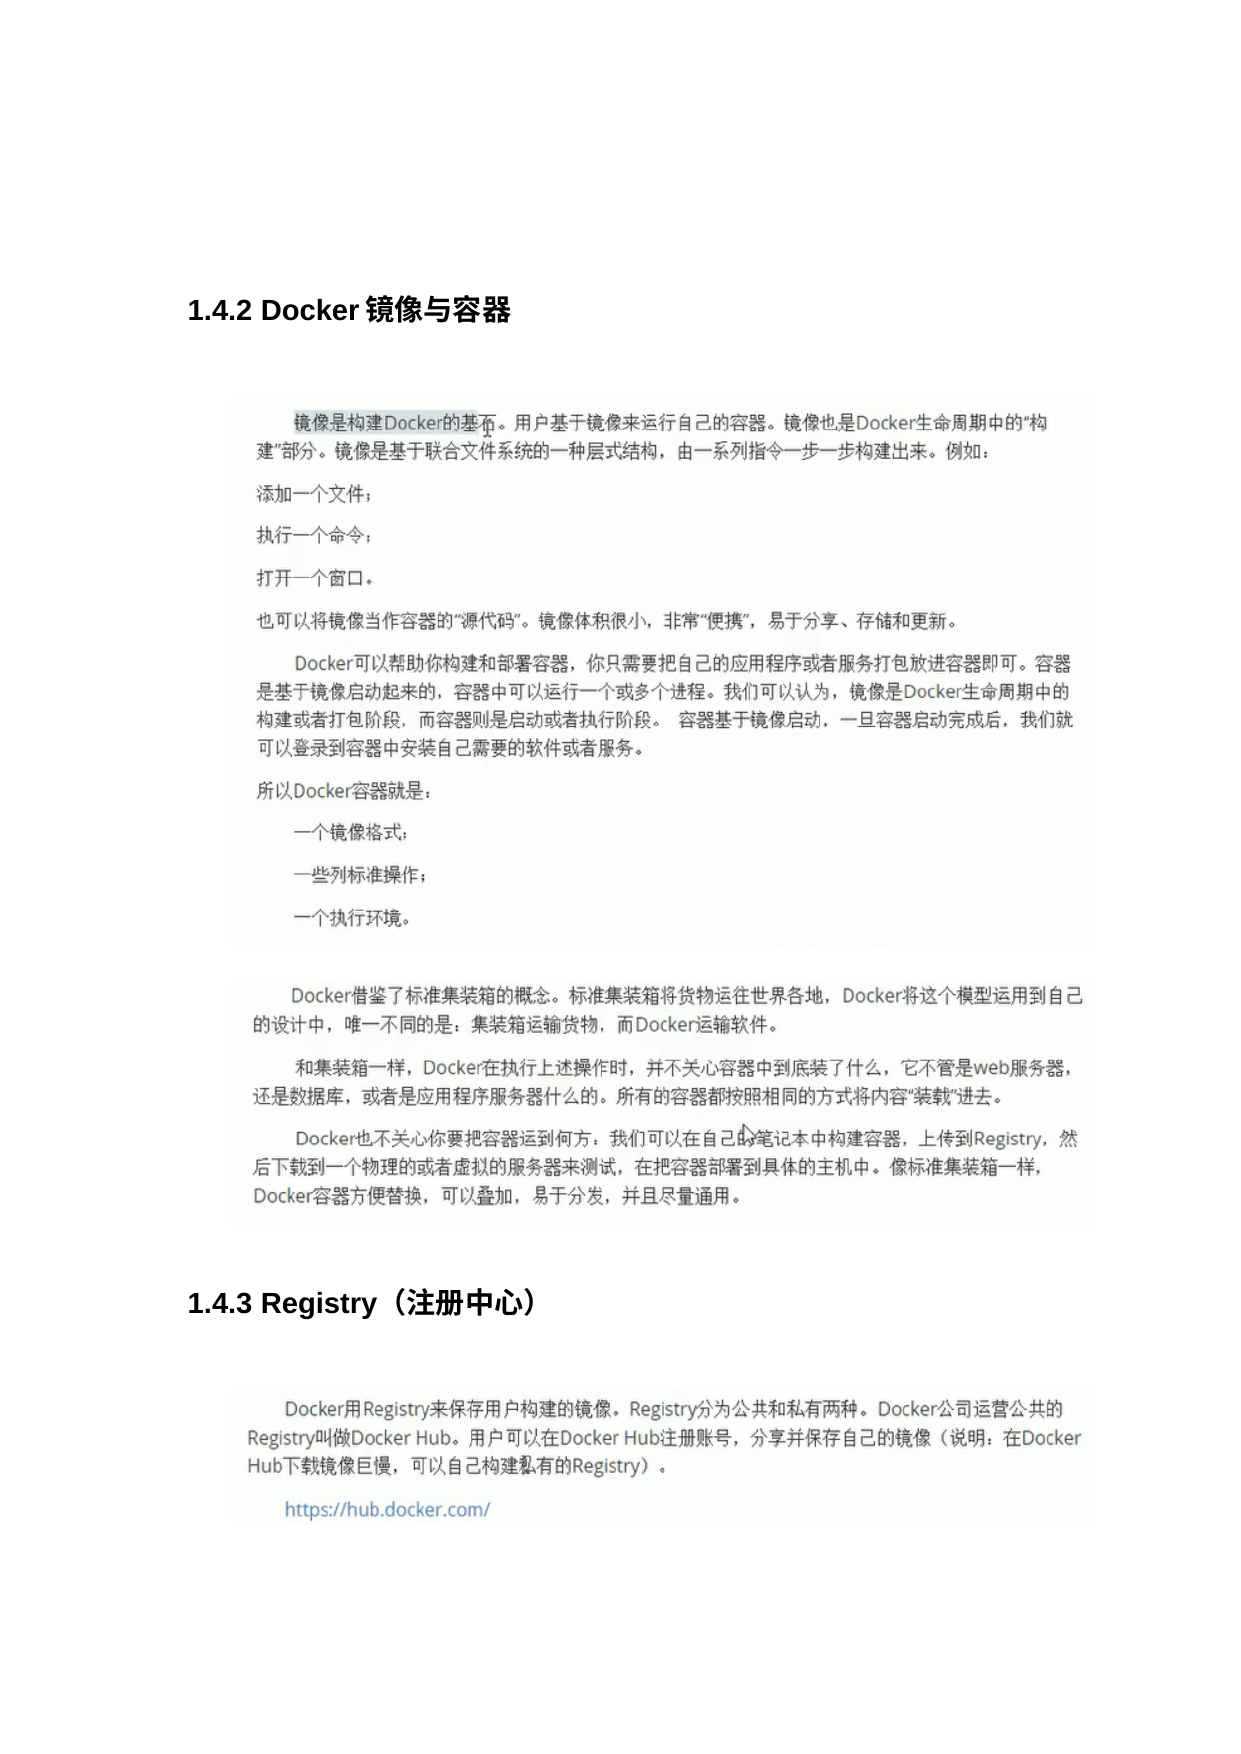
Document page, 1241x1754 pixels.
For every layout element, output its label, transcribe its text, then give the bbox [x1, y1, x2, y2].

picture [231, 979, 1096, 1225]
subtitle Registry（注册中心） [187, 1268, 1053, 1333]
picture [231, 394, 1096, 948]
picture [231, 1386, 1096, 1525]
subtitle Docker镜像与容器 [187, 276, 1053, 341]
